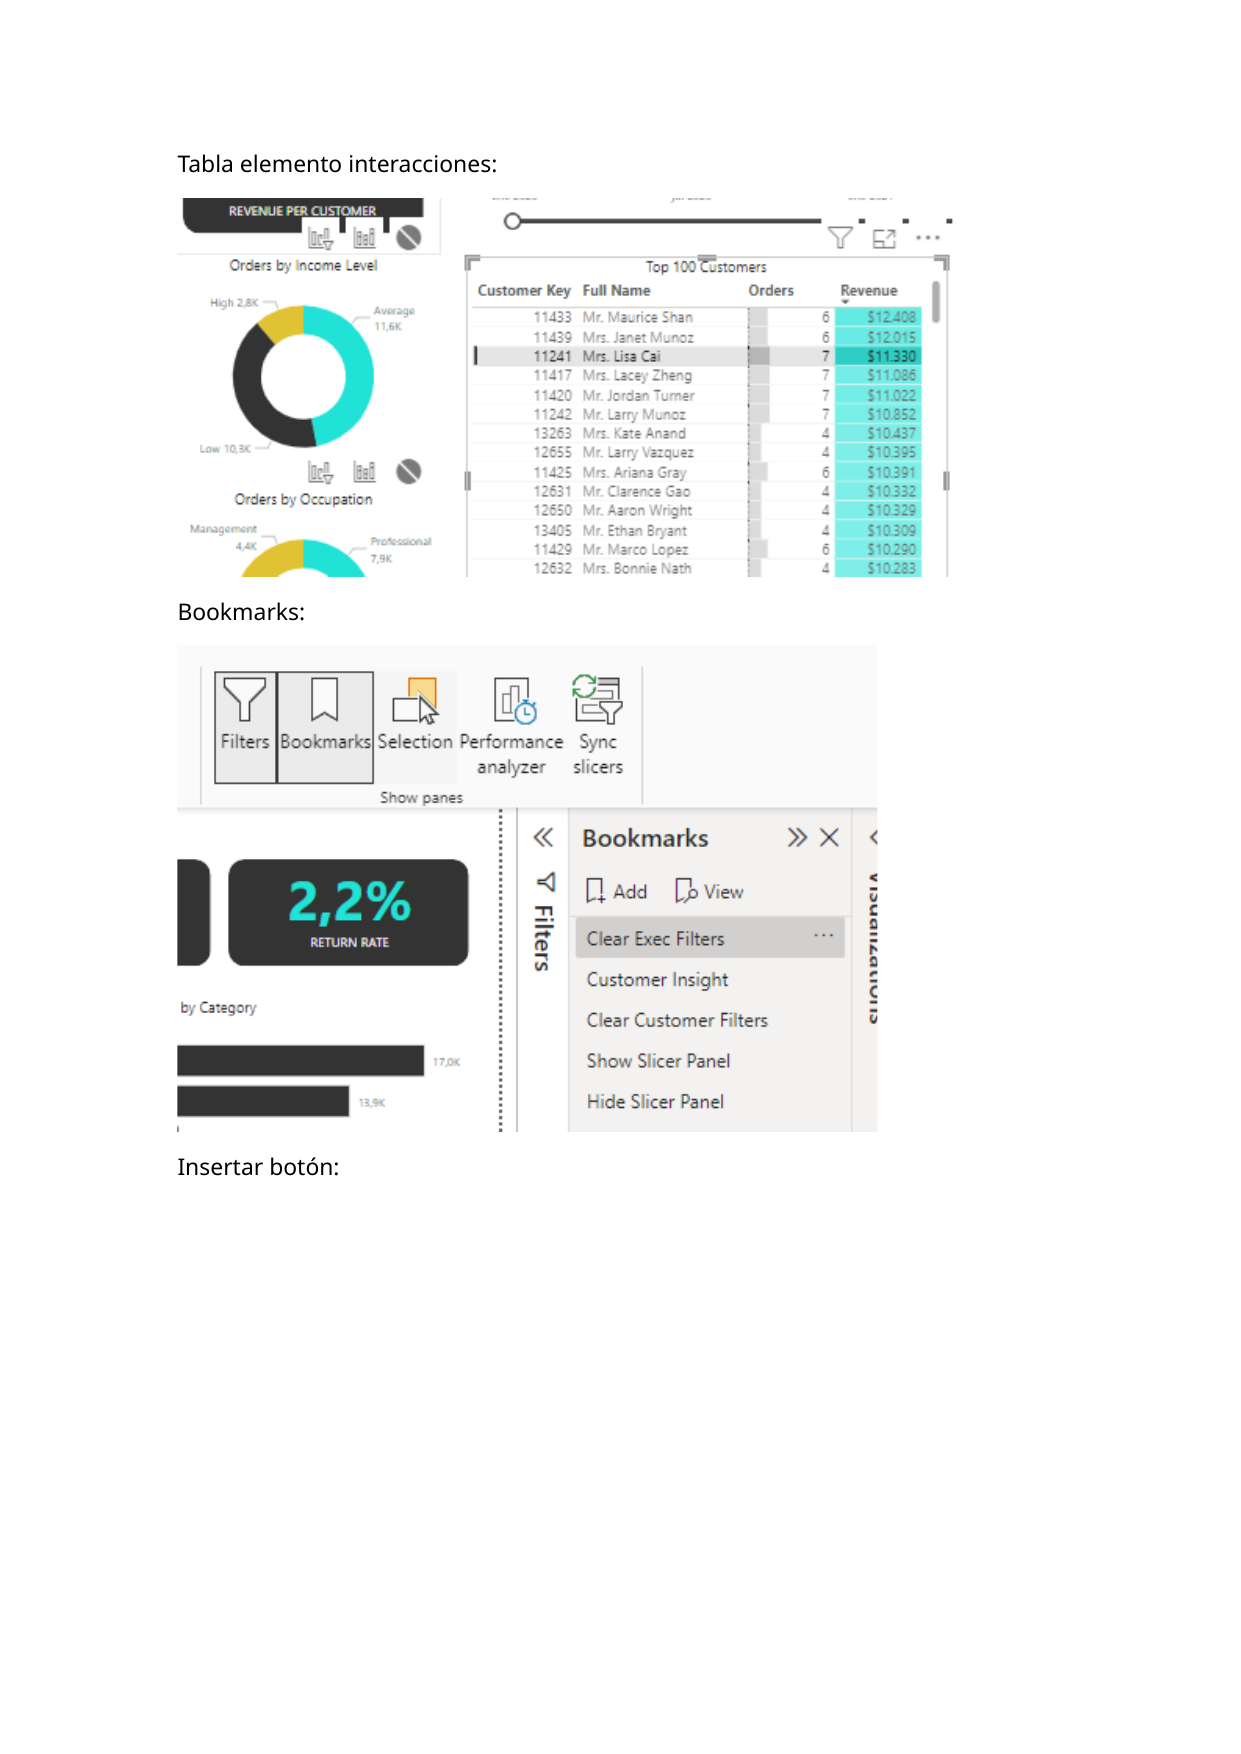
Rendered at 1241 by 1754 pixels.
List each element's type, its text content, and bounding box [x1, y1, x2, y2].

picture [177, 645, 878, 1132]
text Bookmarks: [177, 595, 1063, 627]
text Insertar botón: [177, 1151, 1063, 1182]
text Tabla elemento interacciones: [177, 148, 1063, 179]
picture [177, 198, 953, 577]
